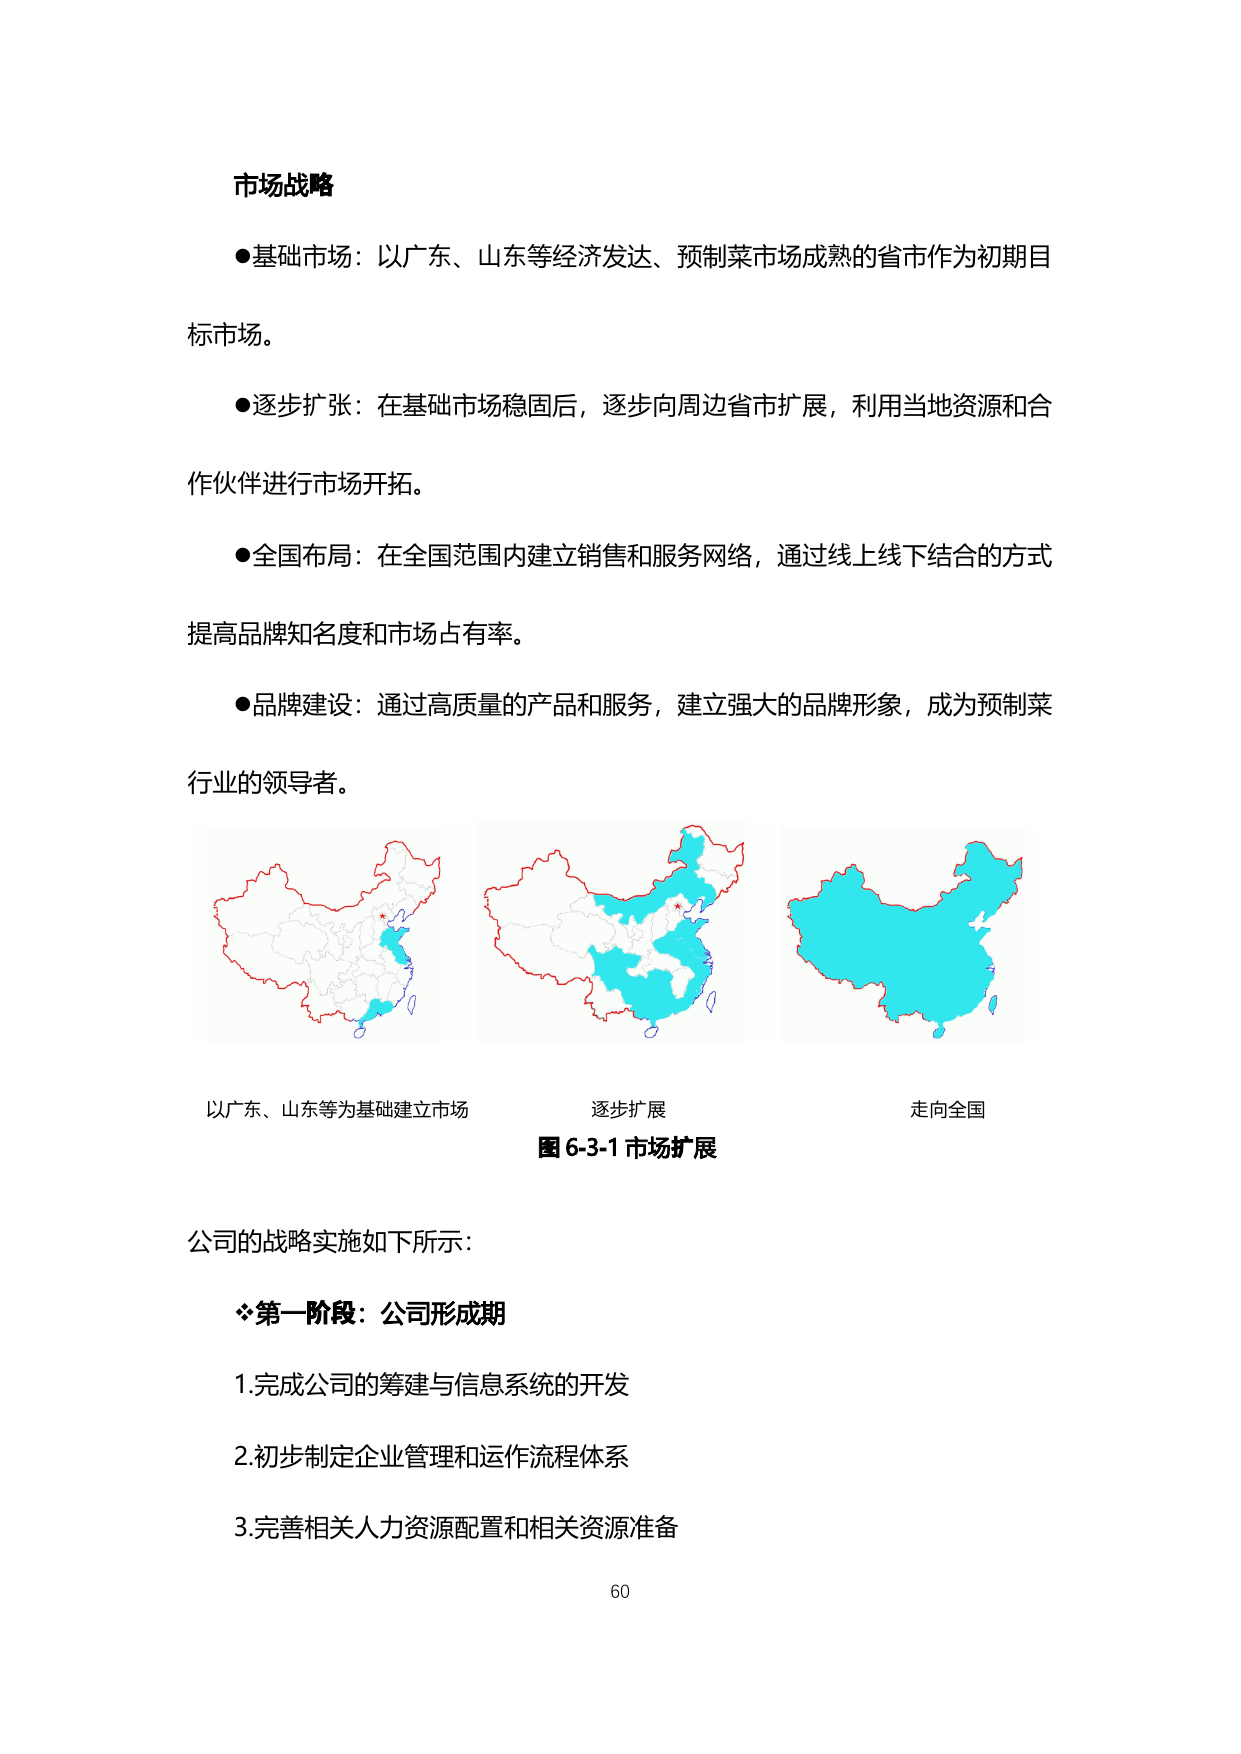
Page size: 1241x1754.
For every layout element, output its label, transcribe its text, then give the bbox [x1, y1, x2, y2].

text 逐步扩张：在基础市场稳固后，逐步向周边省市扩展，利用当地资源和合作伙伴进行市场开拓。 [187, 372, 1053, 515]
text 图6-3-1市场扩展 [494, 1130, 1053, 1163]
text 以广东、山东等为基础建立市场 逐步扩展 走向全国 [187, 1093, 1053, 1125]
text 基础市场：以广东、山东等经济发达、预制菜市场成熟的省市作为初期目标市场。 [187, 223, 1053, 366]
text 2.初步制定企业管理和运作流程体系 [187, 1422, 1053, 1487]
text 品牌建设：通过高质量的产品和服务，建立强大的品牌形象，成为预制菜行业的领导者。 [187, 671, 1053, 814]
text 全国布局：在全国范围内建立销售和服务网络，通过线上线下结合的方式提高品牌知名度和市场占有率。 [187, 522, 1053, 665]
text 市场战略 [187, 151, 1053, 216]
text 1.完成公司的筹建与信息系统的开发 [187, 1351, 1053, 1416]
text 第一阶段：公司形成期 [187, 1279, 1053, 1344]
text 3.完善相关人力资源配置和相关资源准备 [187, 1494, 1053, 1559]
text 公司的战略实施如下所示： [187, 1208, 1053, 1273]
